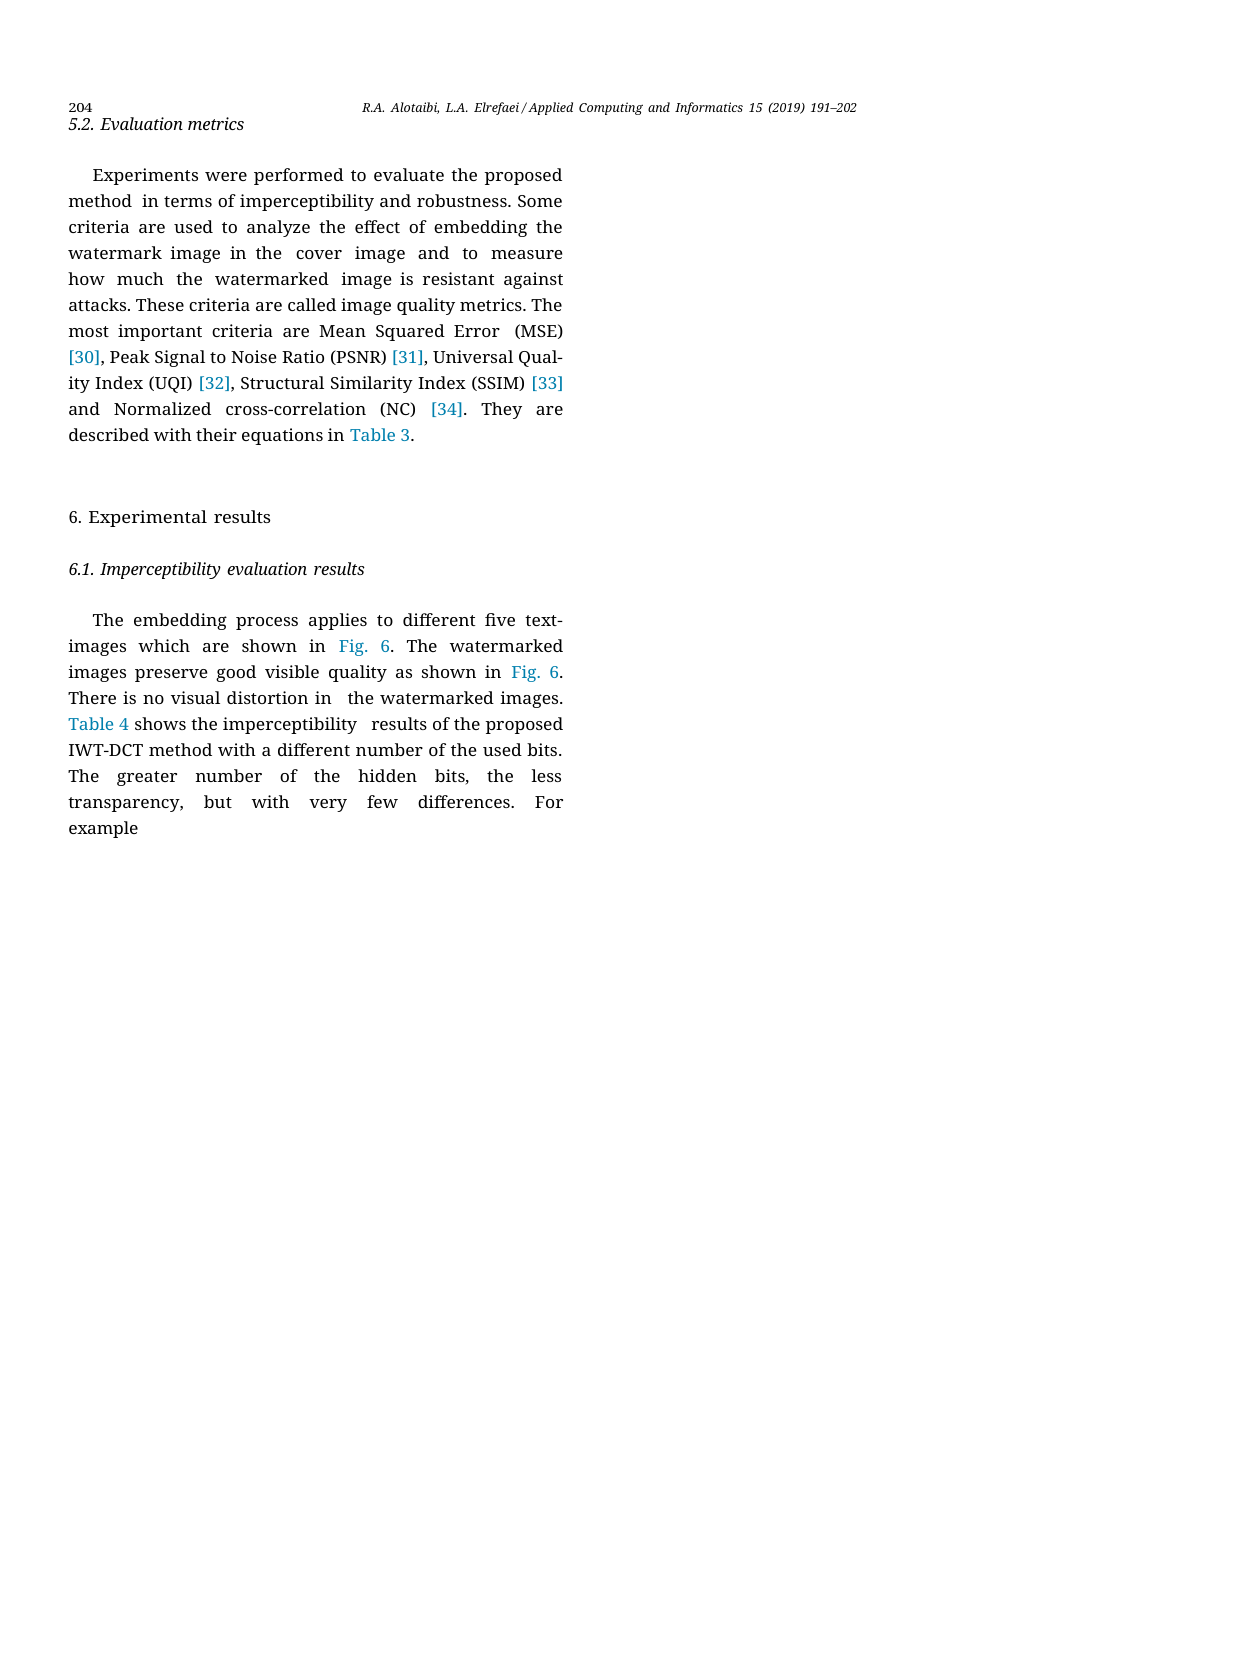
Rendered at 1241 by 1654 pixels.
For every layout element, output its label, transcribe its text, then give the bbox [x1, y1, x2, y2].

list Experimental results [68, 506, 595, 529]
list Evaluation metrics [68, 112, 595, 135]
text The embedding process applies to different five text-images which are shown in Fig. 6. The watermarked images preserve good visible quality as shown in Fig. 6. There is no visual distortion in the watermarked images. Table 4 shows the imperceptibility results of the proposed IWT-DCT method with a different number of the used bits. The greater number of the hidden bits, the less transparency, but with very few differences. For example [68, 608, 563, 839]
list Imperceptibility evaluation results [68, 557, 595, 580]
text Experiments were performed to evaluate the proposed method in terms of imperceptibility and robustness. Some criteria are used to analyze the effect of embedding the watermark image in the cover image and to measure how much the watermarked image is resistant against attacks. These criteria are called image quality metrics. The most important criteria are Mean Squared Error (MSE) [30], Peak Signal to Noise Ratio (PSNR) [31], Universal Qual- ity Index (UQI) [32], Structural Similarity Index (SSIM) [33] and Normalized cross-correlation (NC) [34]. They are described with their equations in Table 3. [68, 163, 563, 447]
